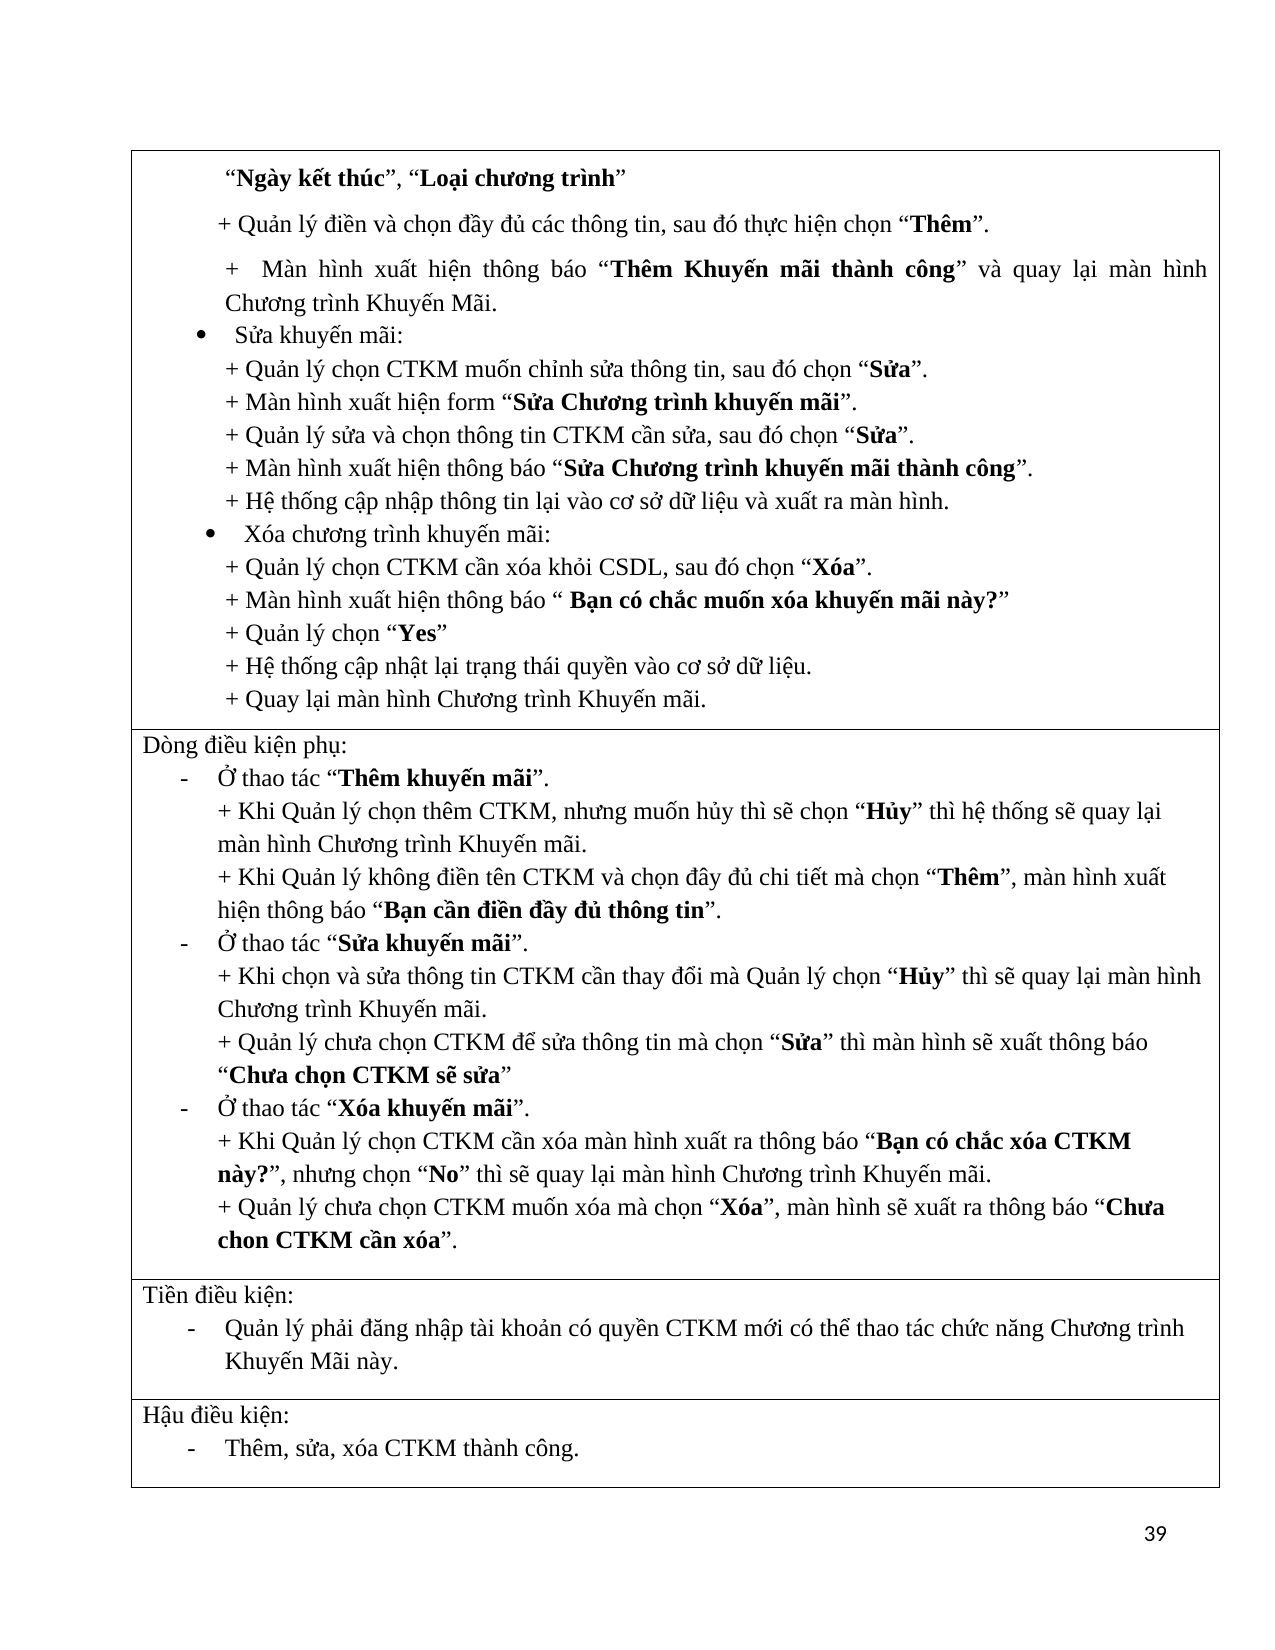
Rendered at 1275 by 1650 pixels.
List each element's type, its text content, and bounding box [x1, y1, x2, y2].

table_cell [132, 151, 1219, 729]
table_cell Tiền điều kiện: Quản lý phải đăng nhập tài khoản có quyền CTKM mới có thể thao tác chức năng Chương trình Khuyến Mãi này. [132, 1280, 1219, 1399]
table_cell Dòng điều kiện phụ: Ở thao tác “Thêm khuyến mãi”. + Khi Quản lý chọn thêm CTKM, nhưng muốn hủy thì sẽ chọn “Hủy” thì hệ thống sẽ quay lại màn hình Chương trình Khuyến mãi. + Khi Quản lý không điền tên CTKM và chọn đây đủ chi tiết mà chọn “Thêm”, màn hình xuất hiện thông báo “Bạn cần điền đầy đủ thông tin”. Ở thao tác “Sửa khuyến mãi”. + Khi chọn và sửa thông tin CTKM cần thay đổi mà Quản lý chọn “Hủy” thì sẽ quay lại màn hình Chương trình Khuyến mãi. + Quản lý chưa chọn CTKM để sửa thông tin mà chọn “Sửa” thì màn hình sẽ xuất thông báo “Chưa chọn CTKM sẽ sửa” Ở thao tác “Xóa khuyến mãi”. + Khi Quản lý chọn CTKM cần xóa màn hình xuất ra thông báo “Bạn có chắc xóa CTKM này?”, nhưng chọn “No” thì sẽ quay lại màn hình Chương trình Khuyến mãi. + Quản lý chưa chọn CTKM muốn xóa mà chọn “Xóa”, màn hình sẽ xuất ra thông báo “Chưa chon CTKM cần xóa”. [132, 730, 1219, 1279]
table_cell Hậu điều kiện: Thêm, sửa, xóa CTKM thành công. [132, 1400, 1219, 1487]
